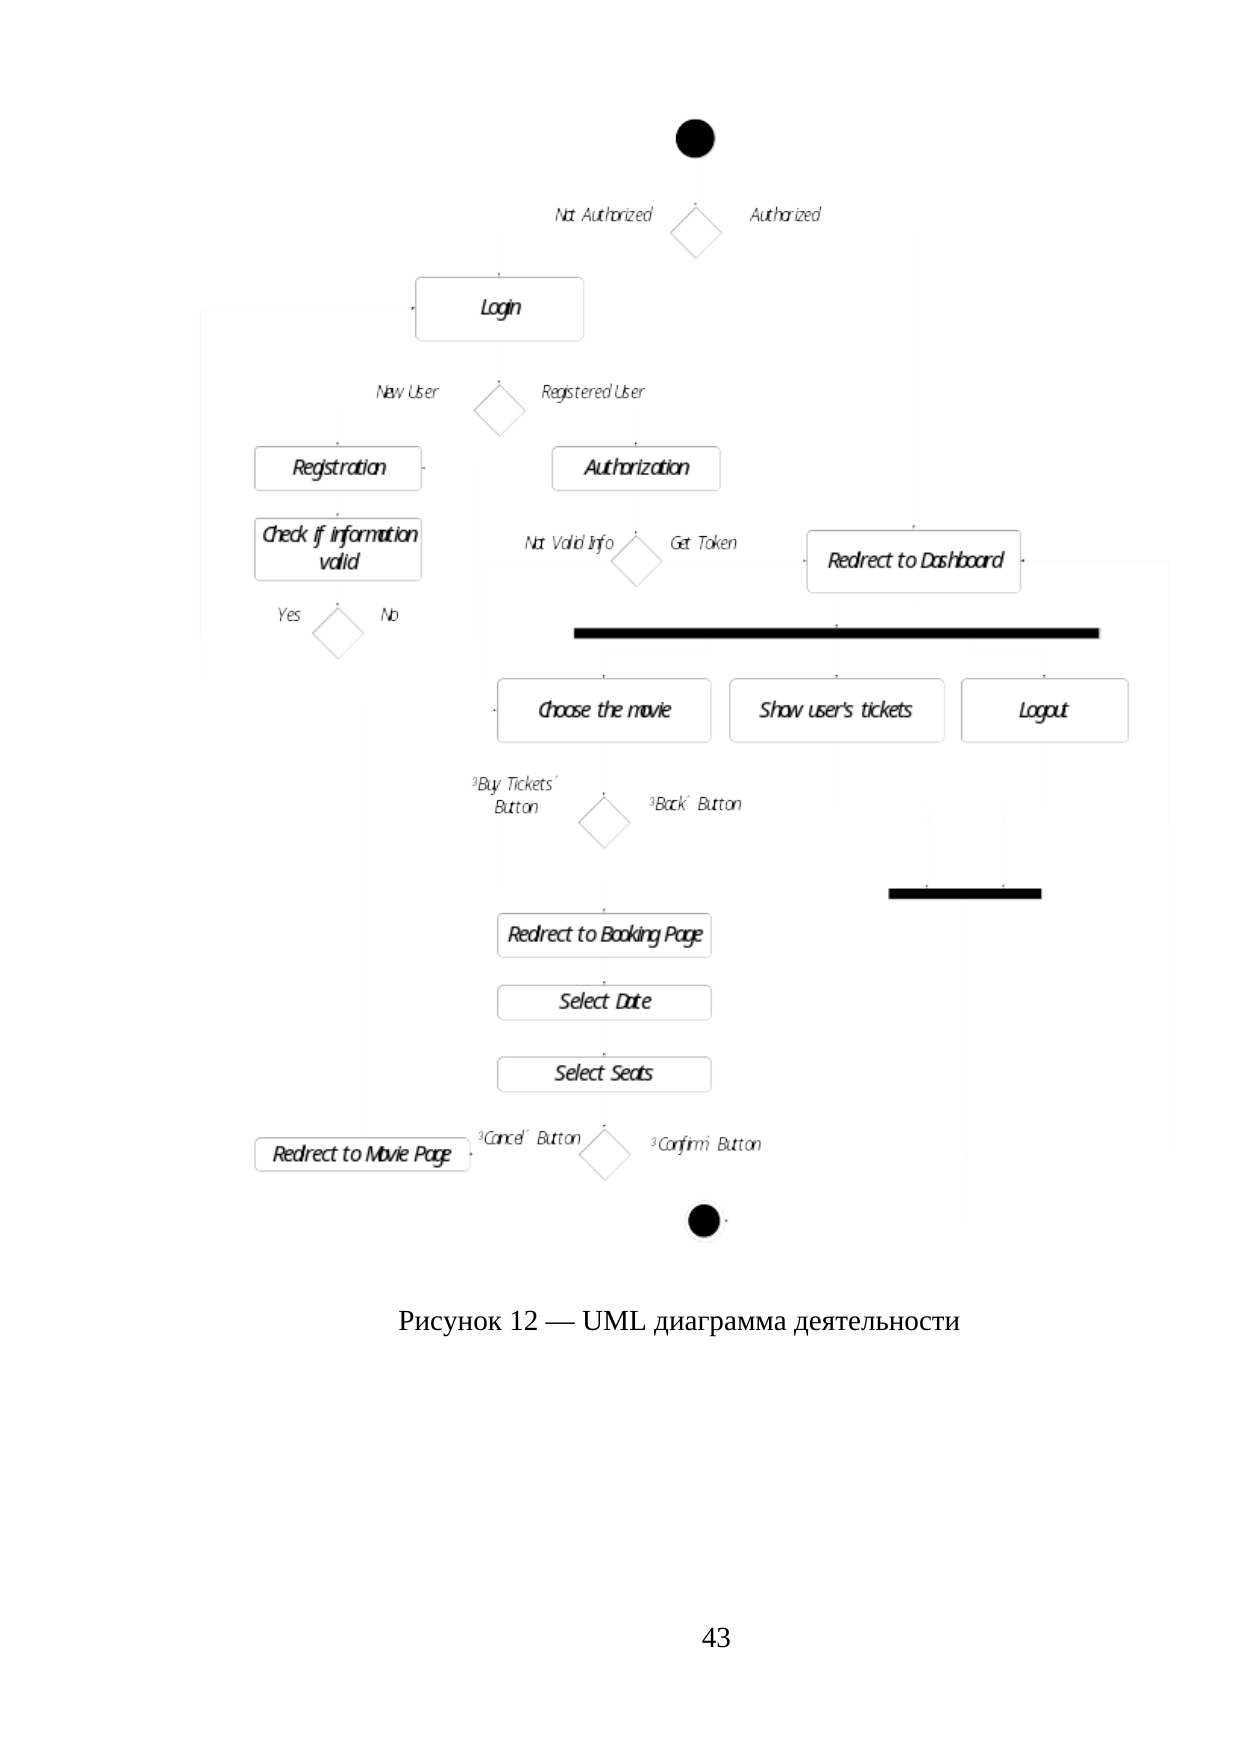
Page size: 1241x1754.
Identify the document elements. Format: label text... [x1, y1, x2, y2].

text Рисунок 12 — UML диаграмма деятельности [177, 1303, 1181, 1337]
